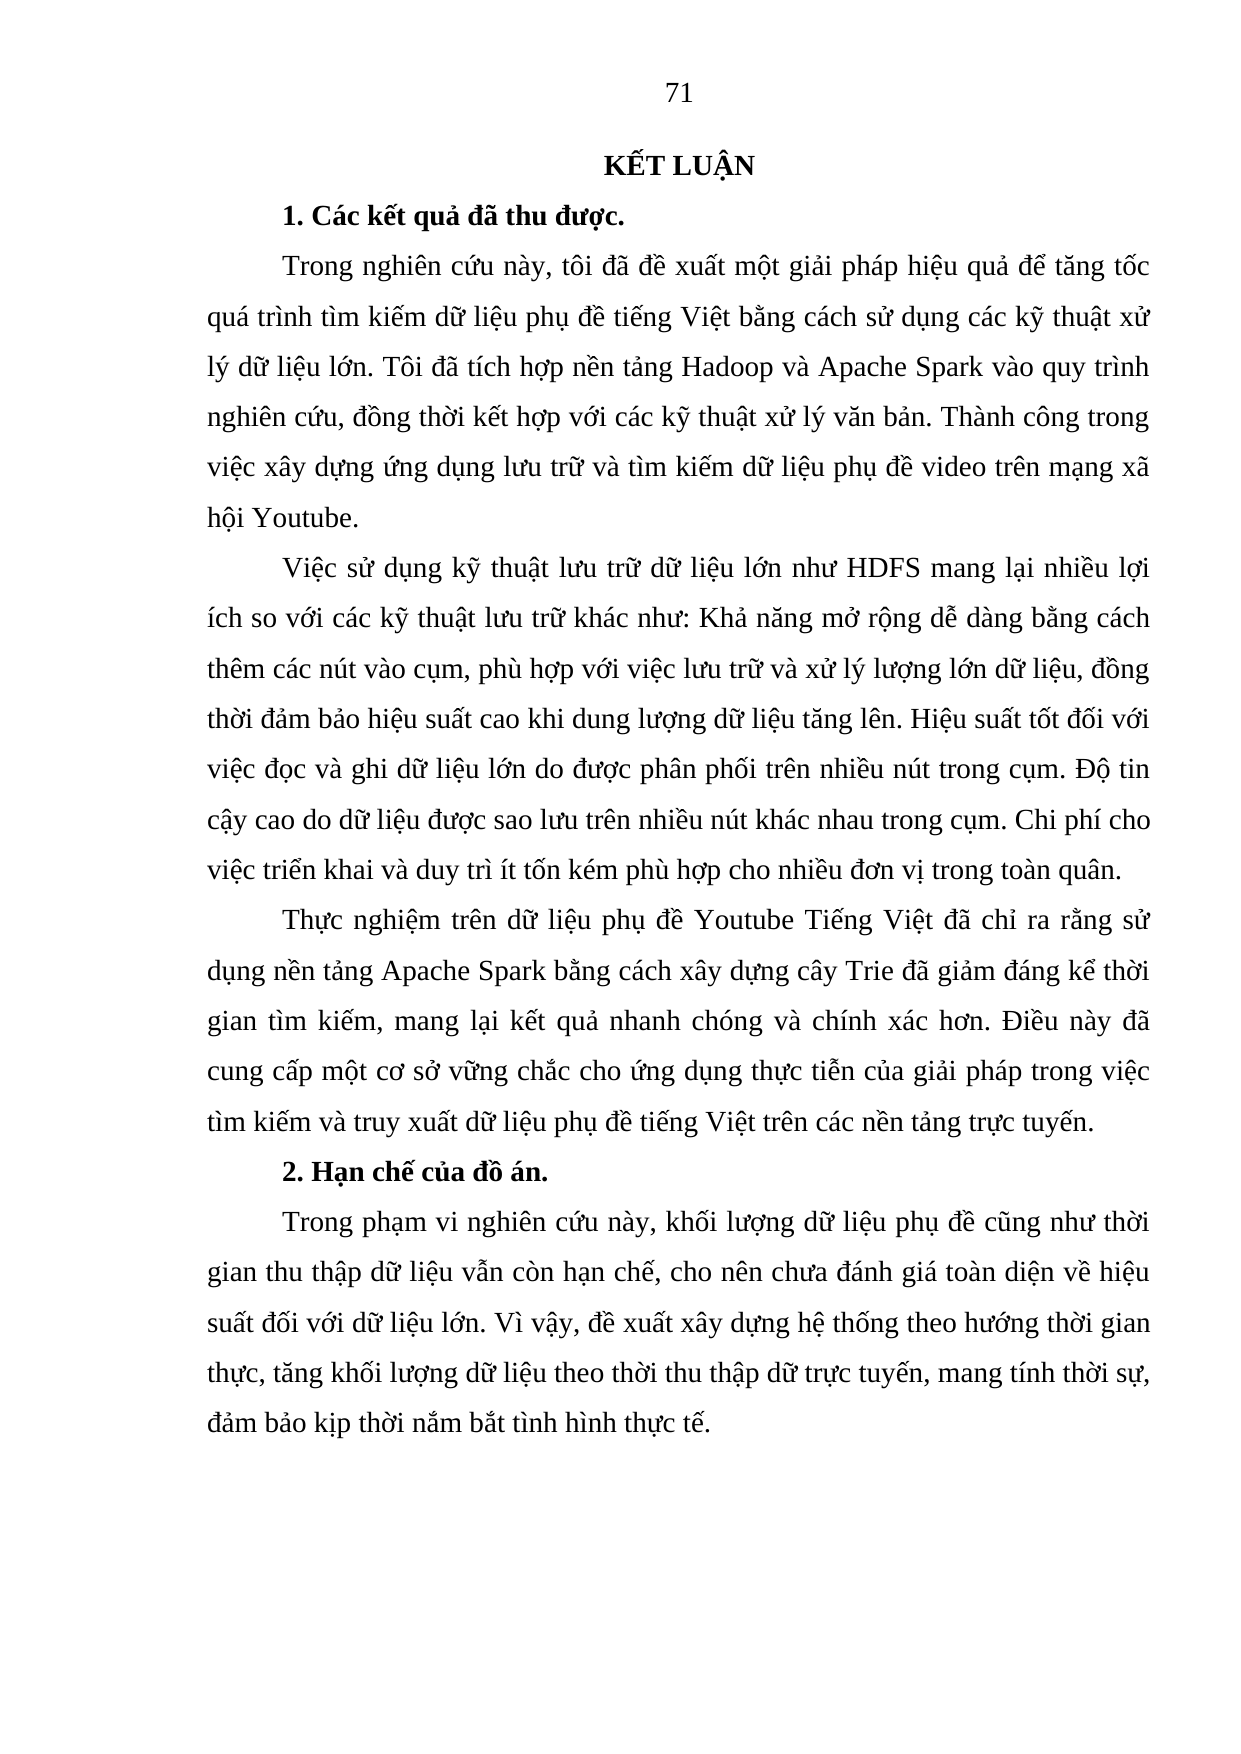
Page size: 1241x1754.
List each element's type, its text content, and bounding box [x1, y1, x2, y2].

text 2. Hạn chế của đồ án. [207, 1154, 1152, 1187]
text Trong nghiên cứu này, tôi đã đề xuất một giải pháp hiệu quả để tăng tốc quá trình tìm kiếm dữ liệu phụ đề tiếng Việt bằng cách sử dụng các kỹ thuật xử lý dữ liệu lớn. Tôi đã tích hợp nền tảng Hadoop và Apache Spark vào quy trình nghiên cứu, đồng thời kết hợp với các kỹ thuật xử lý văn bản. Thành công trong việc xây dựng ứng dụng lưu trữ và tìm kiếm dữ liệu phụ đề video trên mạng xã hội Youtube. [207, 248, 1152, 533]
text KẾT LUẬN [207, 148, 1152, 181]
text Việc sử dụng kỹ thuật lưu trữ dữ liệu lớn như HDFS mang lại nhiều lợi ích so với các kỹ thuật lưu trữ khác như: Khả năng mở rộng dễ dàng bằng cách thêm các nút vào cụm, phù hợp với việc lưu trữ và xử lý lượng lớn dữ liệu, đồng thời đảm bảo hiệu suất cao khi dung lượng dữ liệu tăng lên. Hiệu suất tốt đối với việc đọc và ghi dữ liệu lớn do được phân phối trên nhiều nút trong cụm. Độ tin cậy cao do dữ liệu được sao lưu trên nhiều nút khác nhau trong cụm. Chi phí cho việc triển khai và duy trì ít tốn kém phù hợp cho nhiều đơn vị trong toàn quân. [207, 550, 1152, 886]
text 1. Các kết quả đã thu được. [207, 198, 1152, 232]
text Trong phạm vi nghiên cứu này, khối lượng dữ liệu phụ đề cũng như thời gian thu thập dữ liệu vẫn còn hạn chế, cho nên chưa đánh giá toàn diện về hiệu suất đối với dữ liệu lớn. Vì vậy, đề xuất xây dựng hệ thống theo hướng thời gian thực, tăng khối lượng dữ liệu theo thời thu thập dữ trực tuyến, mang tính thời sự, đảm bảo kịp thời nắm bắt tình hình thực tế. [207, 1204, 1152, 1439]
text Thực nghiệm trên dữ liệu phụ đề Youtube Tiếng Việt đã chỉ ra rằng sử dụng nền tảng Apache Spark bằng cách xây dựng cây Trie đã giảm đáng kể thời gian tìm kiếm, mang lại kết quả nhanh chóng và chính xác hơn. Điều này đã cung cấp một cơ sở vững chắc cho ứng dụng thực tiễn của giải pháp trong việc tìm kiếm và truy xuất dữ liệu phụ đề tiếng Việt trên các nền tảng trực tuyến. [207, 902, 1152, 1137]
